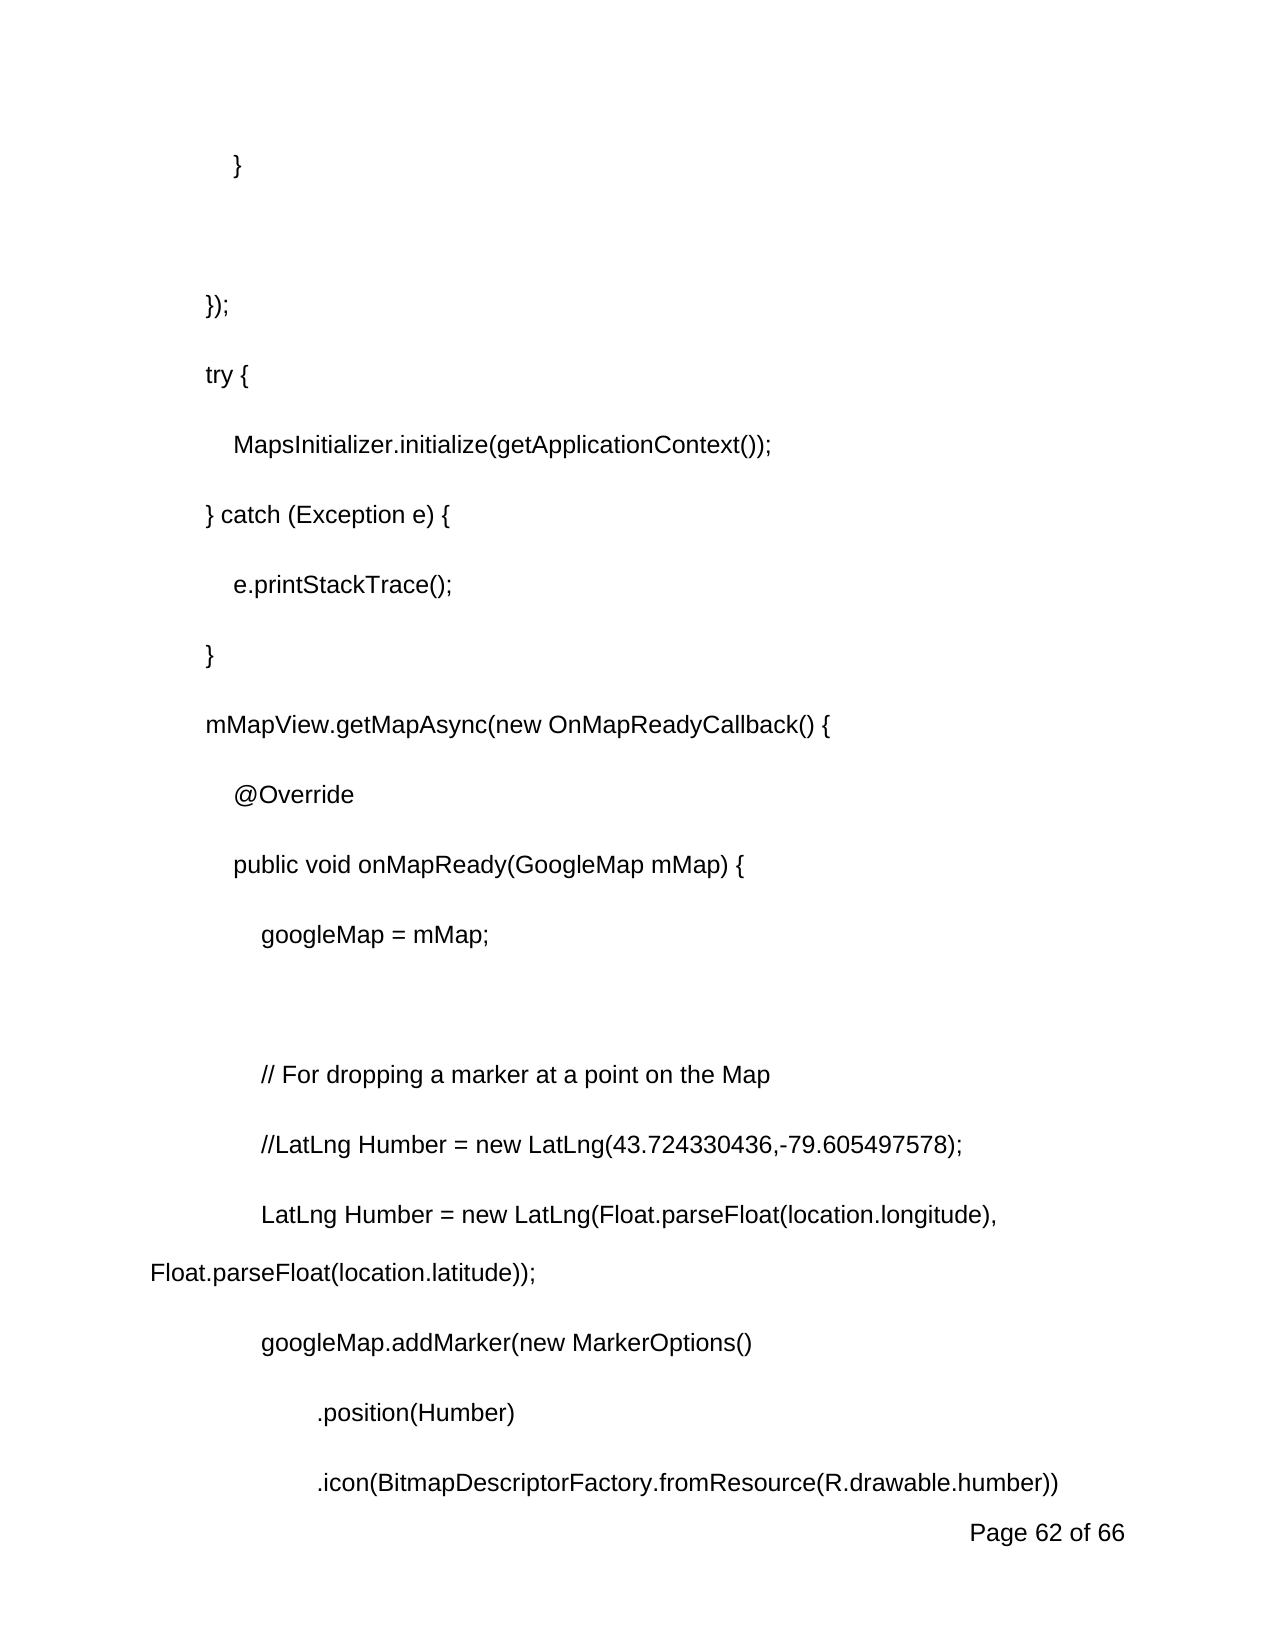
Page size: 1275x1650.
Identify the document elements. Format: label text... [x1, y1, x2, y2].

text }); [150, 290, 1125, 319]
text @Override [150, 780, 1125, 809]
text .position(Humber) [150, 1397, 1125, 1426]
text // For dropping a marker at a point on the Map [150, 1060, 1125, 1089]
text e.printStackTrace(); [150, 570, 1125, 599]
text googleMap = mMap; [150, 920, 1125, 949]
text LatLng Humber = new LatLng(Float.parseFloat(location.longitude), Float.parseFloat(location.latitude)); [150, 1200, 1125, 1286]
text mMapView.getMapAsync(new OnMapReadyCallback() { [150, 710, 1125, 739]
text } [150, 640, 1125, 669]
text MapsInitializer.initialize(getApplicationContext()); [150, 430, 1125, 459]
text //LatLng Humber = new LatLng(43.724330436,-79.605497578); [150, 1130, 1125, 1159]
text .icon(BitmapDescriptorFactory.fromResource(R.drawable.humber)) [150, 1467, 1125, 1496]
text } catch (Exception e) { [150, 500, 1125, 529]
text public void onMapReady(GoogleMap mMap) { [150, 850, 1125, 879]
text googleMap.addMarker(new MarkerOptions() [150, 1327, 1125, 1356]
text try { [150, 360, 1125, 389]
text } [150, 150, 1125, 179]
